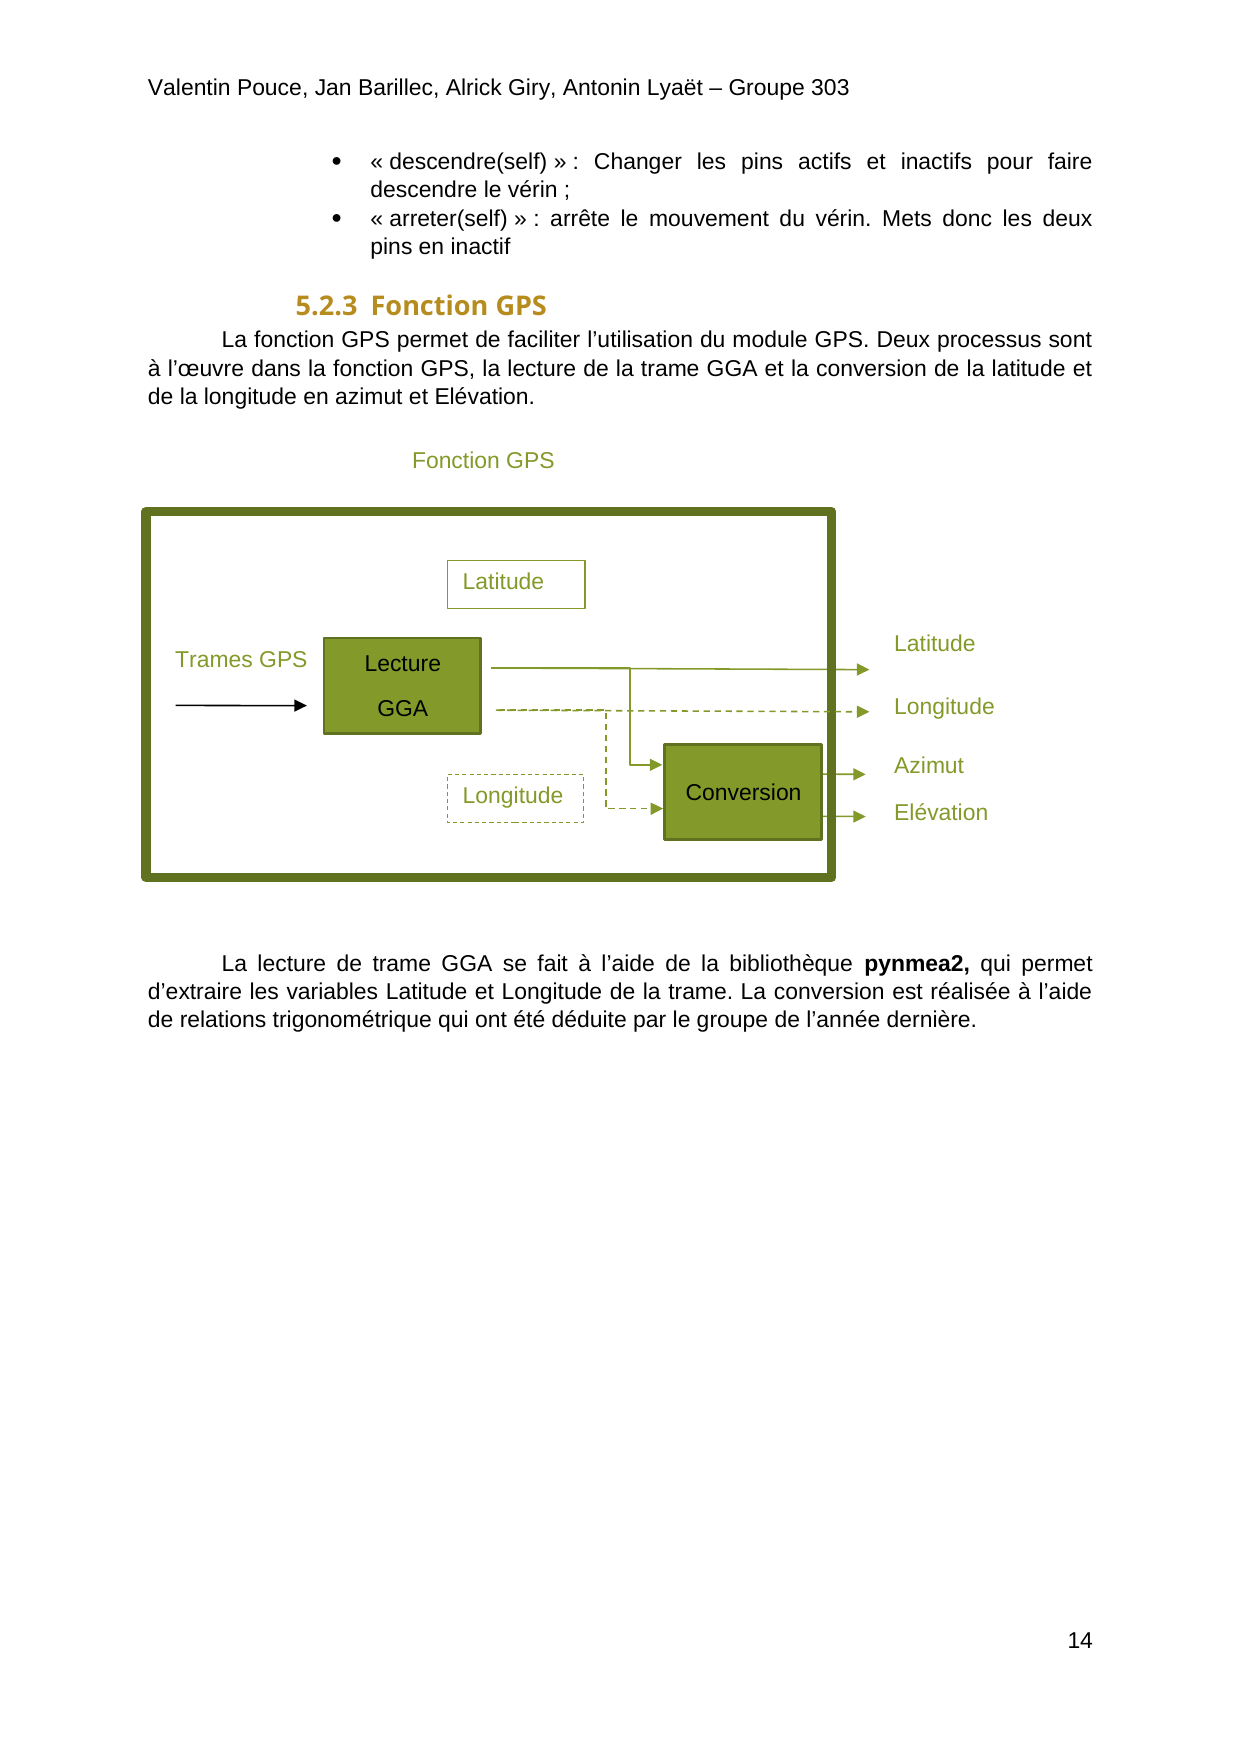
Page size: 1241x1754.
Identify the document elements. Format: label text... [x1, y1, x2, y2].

subtitle Fonction GPS [295, 286, 1093, 323]
list « arreter(self) » : arrête le mouvement du vérin. Mets donc les deux pins en inactif [333, 204, 1093, 259]
list « descendre(self) » : Changer les pins actifs et inactifs pour faire descendre le vérin ; [333, 148, 1093, 202]
text La lecture de trame GGA se fait à l’aide de la bibliothèque pynmea2, qui permet d’extraire les variables Latitude et Longitude de la trame. La conversion est réalisée à l’aide de relations trigonométrique qui ont été déduite par le groupe de l’année dernière. [148, 949, 1093, 1033]
text La fonction GPS permet de faciliter l’utilisation du module GPS. Deux processus sont à l’œuvre dans la fonction GPS, la lecture de la trame GGA et la conversion de la latitude et de la longitude en azimut et Elévation. [148, 326, 1093, 409]
